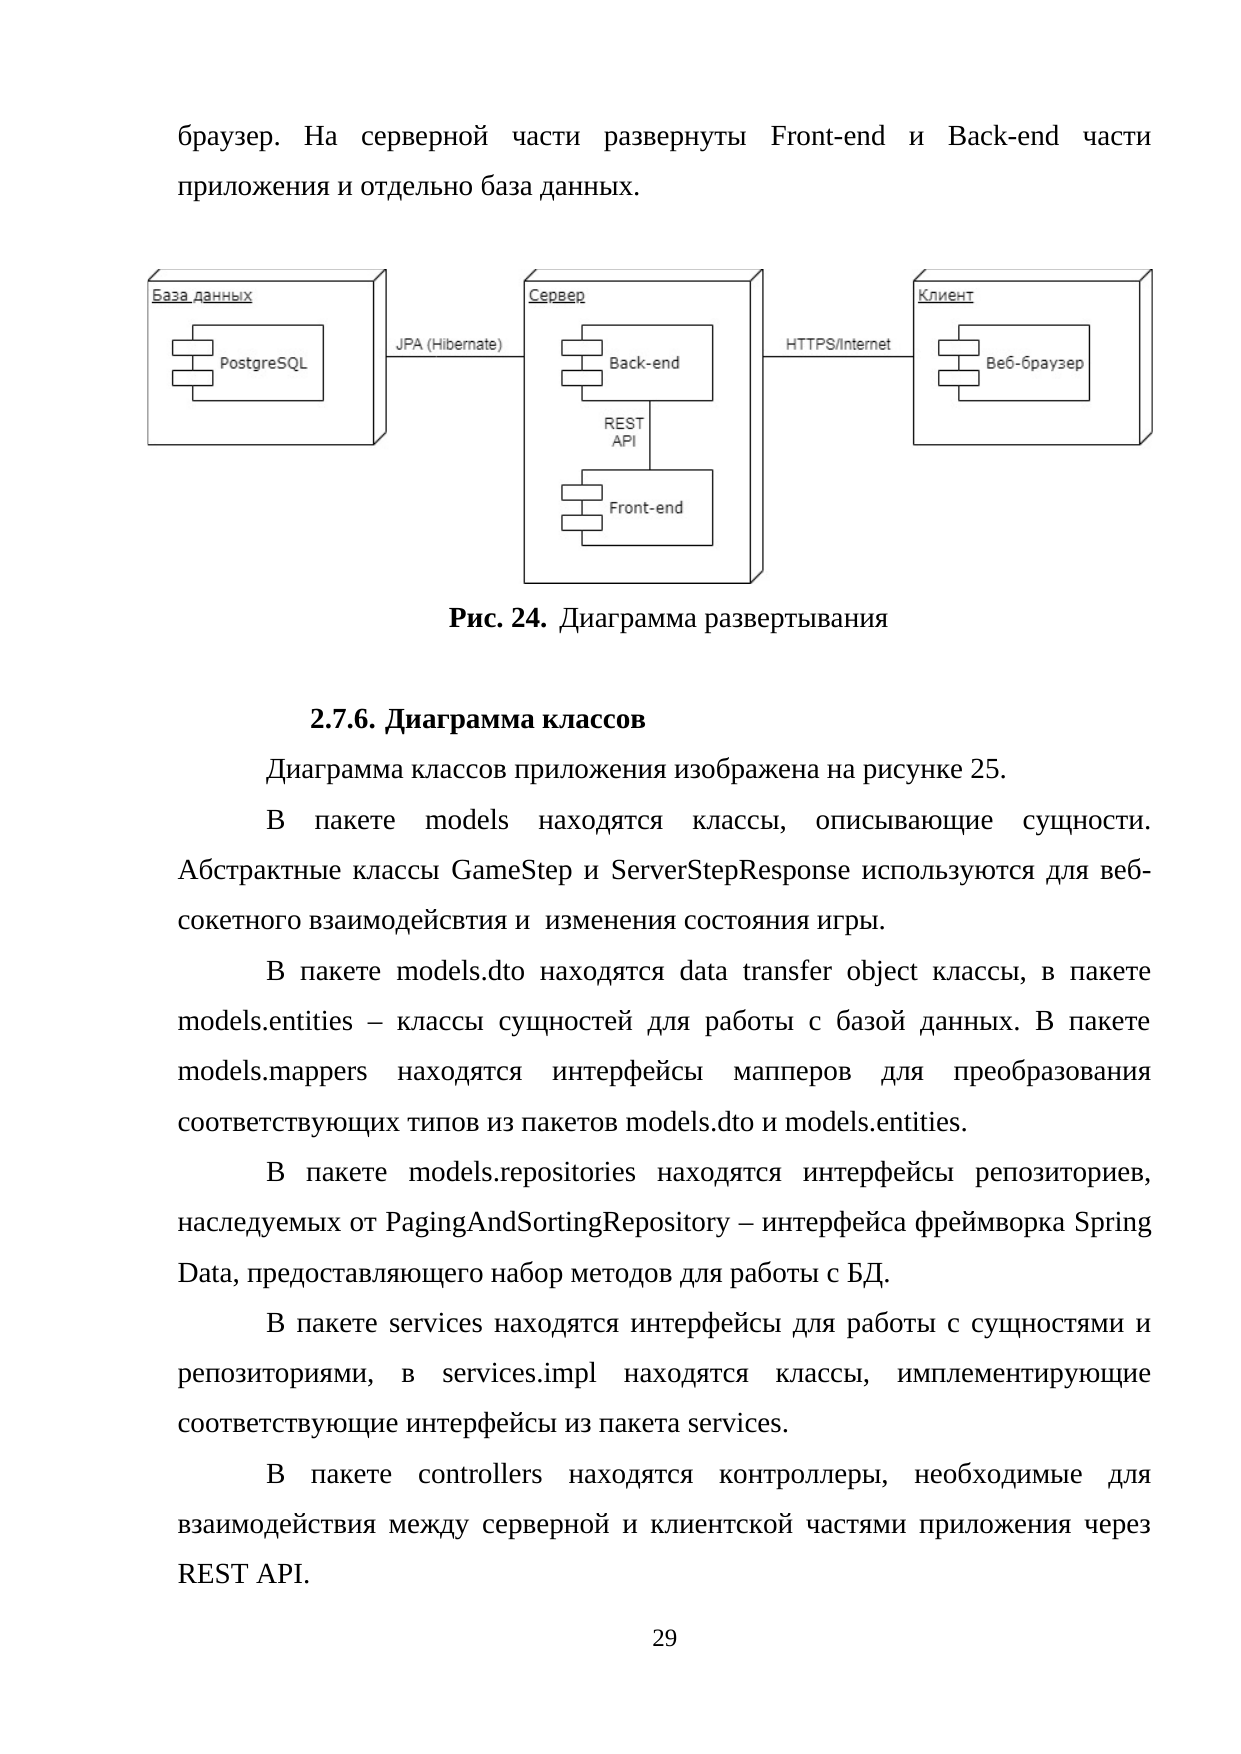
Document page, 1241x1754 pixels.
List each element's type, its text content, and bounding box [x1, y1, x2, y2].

list Диаграмма развертывания [185, 601, 1152, 634]
text В пакете controllers находятся контроллеры, необходимые для взаимодействия между серверной и клиентской частями приложения через REST API. [177, 1456, 1152, 1590]
picture [147, 269, 1153, 584]
text В пакете models.repositories находятся интерфейсы репозиториев, наследуемых от PagingAndSortingRepository – интерфейса фреймворка Spring Data, предоставляющего набор методов для работы с БД. [177, 1154, 1152, 1288]
text В пакете services находятся интерфейсы для работы с сущностями и репозиториями, в services.impl находятся классы, имплементирующие соответствующие интерфейсы из пакета services. [177, 1305, 1152, 1439]
text В пакете models.dto находятся data transfer object классы, в пакете models.entities – классы сущностей для работы с базой данных. В пакете models.mappers находятся интерфейсы мапперов для преобразования соответствующих типов из пакетов models.dto и models.entities. [177, 953, 1152, 1137]
subtitle Диаграмма классов [310, 701, 1152, 735]
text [177, 118, 1152, 202]
text Диаграмма классов приложения изображена на рисунке 25. [177, 752, 1152, 785]
text В пакете models находятся классы, описывающие сущности. Абстрактные классы GameStep и ServerStepResponse используются для веб-сокетного взаимодейсвтия и изменения состояния игры. [177, 802, 1152, 936]
